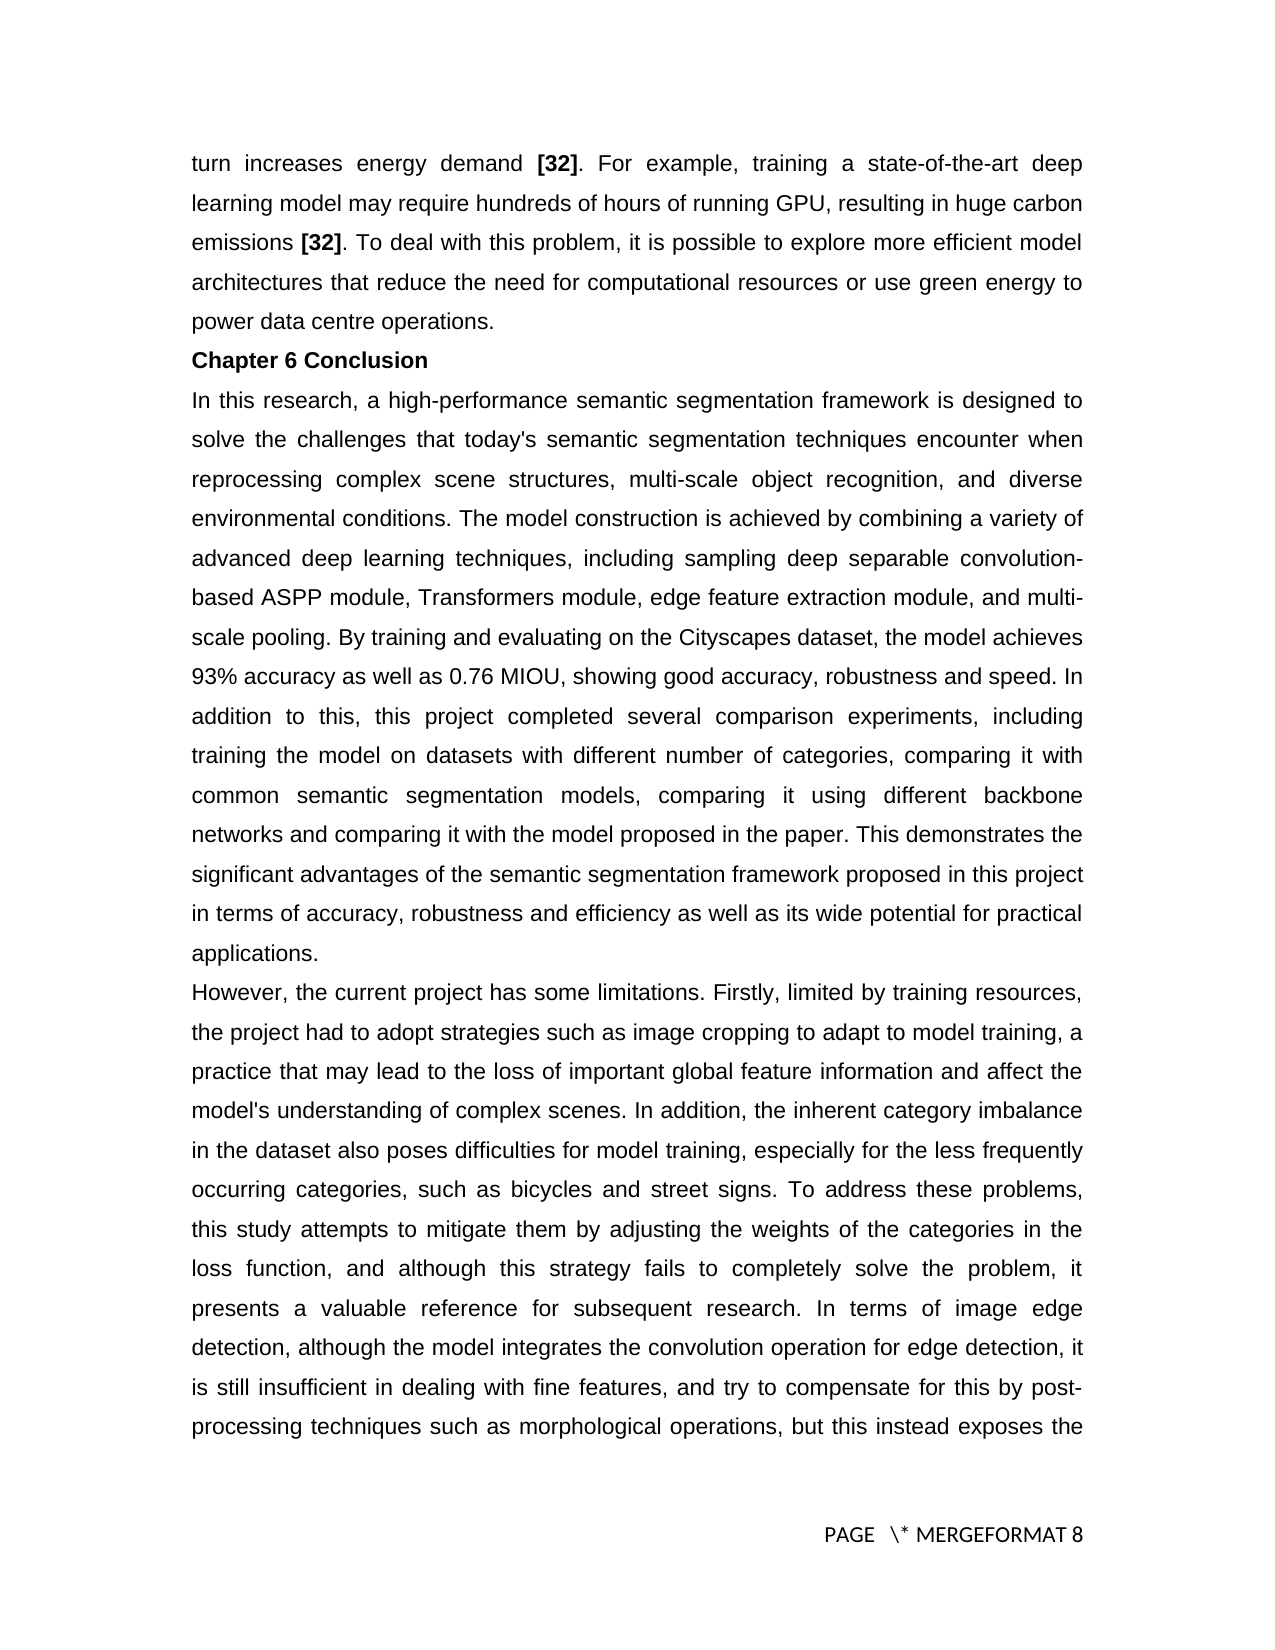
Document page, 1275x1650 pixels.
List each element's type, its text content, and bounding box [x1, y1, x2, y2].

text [191, 979, 1084, 1440]
subtitle Conclusion [191, 347, 1084, 374]
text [191, 150, 1084, 334]
text In this research, a high-performance semantic segmentation framework is designed to solve the challenges that today's semantic segmentation techniques encounter when reprocessing complex scene structures, multi-scale object recognition, and diverse environmental conditions. The model construction is achieved by combining a variety of advanced deep learning techniques, including sampling deep separable convolution-based ASPP module, Transformers module, edge feature extraction module, and multi-scale pooling. By training and evaluating on the Cityscapes dataset, the model achieves 93% accuracy as well as 0.76 MIOU, showing good accuracy, robustness and speed. In addition to this, this project completed several comparison experiments, including training the model on datasets with different number of categories, comparing it with common semantic segmentation models, comparing it using different backbone networks and comparing it with the model proposed in the paper. This demonstrates the significant advantages of the semantic segmentation framework proposed in this project in terms of accuracy, robustness and efficiency as well as its wide potential for practical applications. [191, 387, 1084, 966]
